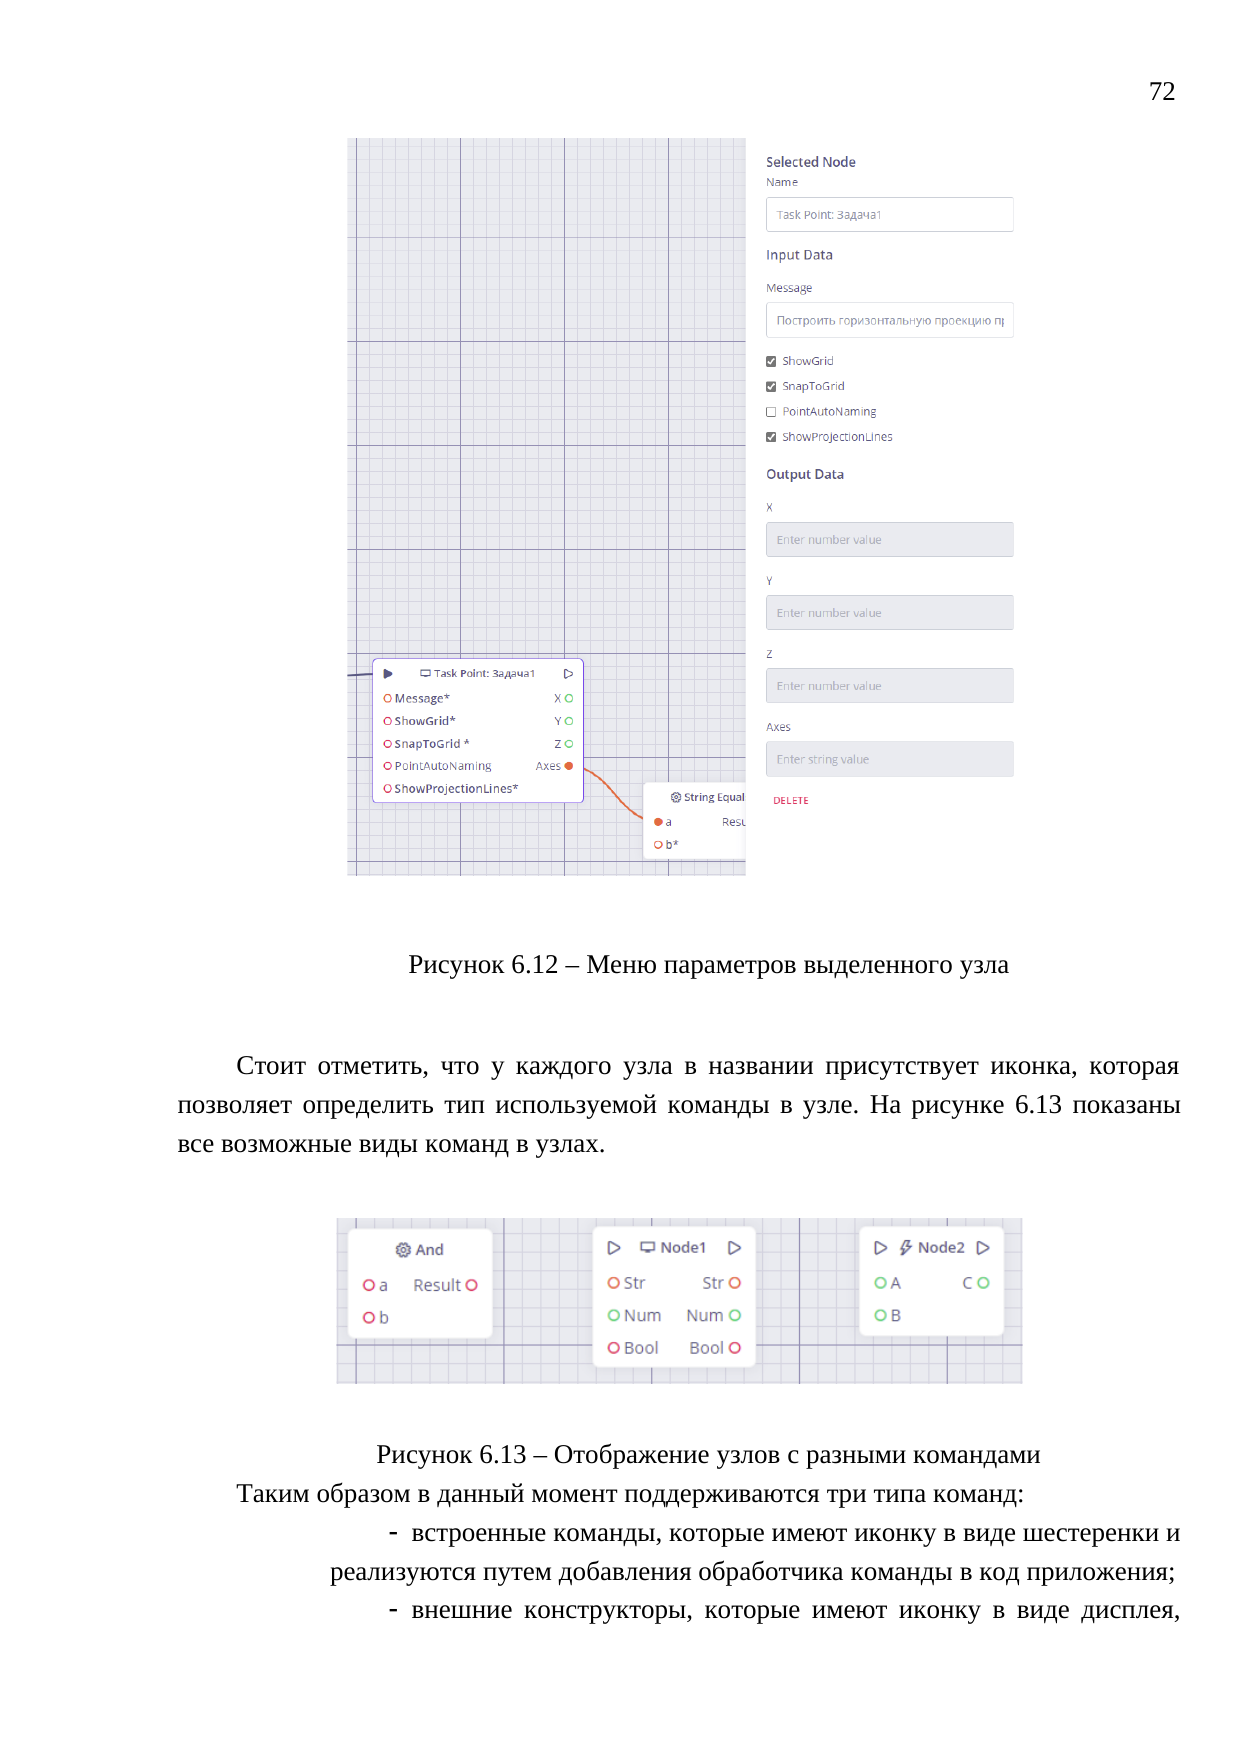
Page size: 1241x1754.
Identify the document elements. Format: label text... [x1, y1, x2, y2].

text Рисунок 6.12 – Меню параметров выделенного узла [177, 948, 1181, 979]
text Рисунок 6.13 – Отображение узлов с разными командами [177, 1438, 1181, 1469]
text Таким образом в данный момент поддерживаются три типа команд: [177, 1477, 1181, 1508]
list встроенные команды, которые имеют иконку в виде шестеренки и реализуются путем добавления обработчика команды в код приложения; [330, 1516, 1181, 1586]
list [330, 1593, 1181, 1625]
text Стоит отметить, что у каждого узла в названии присутствует иконка, которая позволяет определить тип используемой команды в узле. На рисунке 6.13 показаны все возможные виды команд в узлах. [177, 1049, 1181, 1158]
picture [336, 1218, 1023, 1384]
picture [347, 138, 1014, 876]
